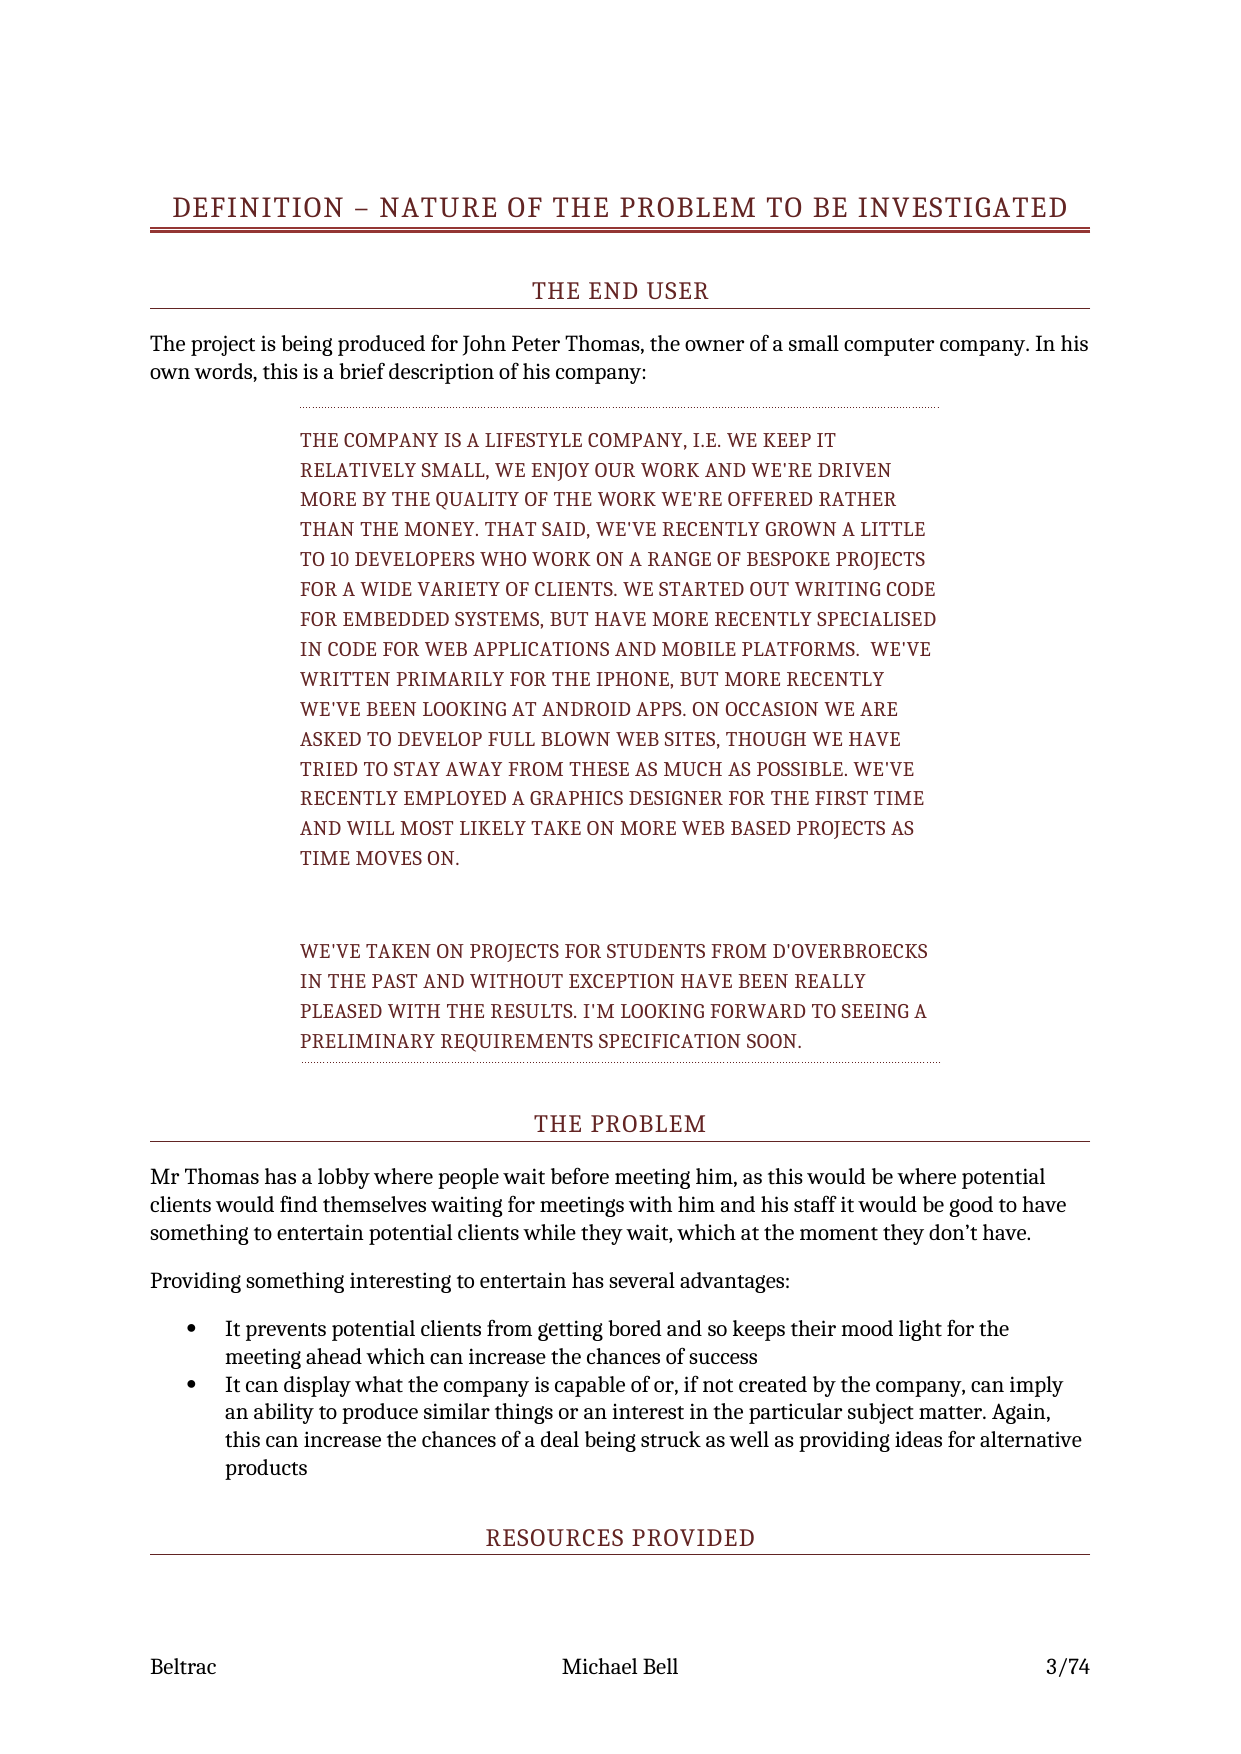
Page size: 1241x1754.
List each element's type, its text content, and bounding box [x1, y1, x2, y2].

text The company is a lifestyle company, i.e. we keep it relatively small, we enjoy our work and we're driven more by the quality of the work we're offered rather than the money. That said, we've recently grown a little to 10 developers who work on a range of bespoke projects for a wide variety of clients. We started out writing code for embedded systems, but have more recently specialised in code for web applications and mobile platforms. We've written primarily for the iPhone, but more recently we've been looking at Android apps. On occasion we are asked to develop full blown web sites, though we have tried to stay away from these as much as possible. We've recently employed a graphics designer for the first time and will most likely take on more web based projects as time moves on. [300, 407, 940, 871]
text The project is being produced for John Peter Thomas, the owner of a small computer company. In his own words, this is a brief description of his company: [150, 331, 1090, 385]
subtitle Definition – nature of the problem to be investigated [150, 192, 1090, 227]
subtitle the end user [150, 277, 1090, 308]
list It prevents potential clients from getting bored and so keeps their mood light for the meeting ahead which can increase the chances of success [187, 1316, 1090, 1370]
list It can display what the company is capable of or, if not created by the company, can imply an ability to produce similar things or an interest in the particular subject matter. Again, this can increase the chances of a deal being struck as well as providing ideas for alternative products [187, 1371, 1090, 1481]
text We've taken on projects for students from d'Overbroecks in the past and without exception have been really pleased with the results. I'm looking forward to seeing a preliminary requirements specification soon. [300, 919, 940, 1062]
subtitle the problem [150, 1110, 1090, 1141]
text Mr Thomas has a lobby where people wait before meeting him, as this would be where potential clients would find themselves waiting for meetings with him and his staff it would be good to have something to entertain potential clients while they wait, which at the moment they don’t have. [150, 1164, 1090, 1246]
subtitle resources provided [150, 1523, 1090, 1554]
text Providing something interesting to entertain has several advantages: [150, 1268, 1090, 1294]
